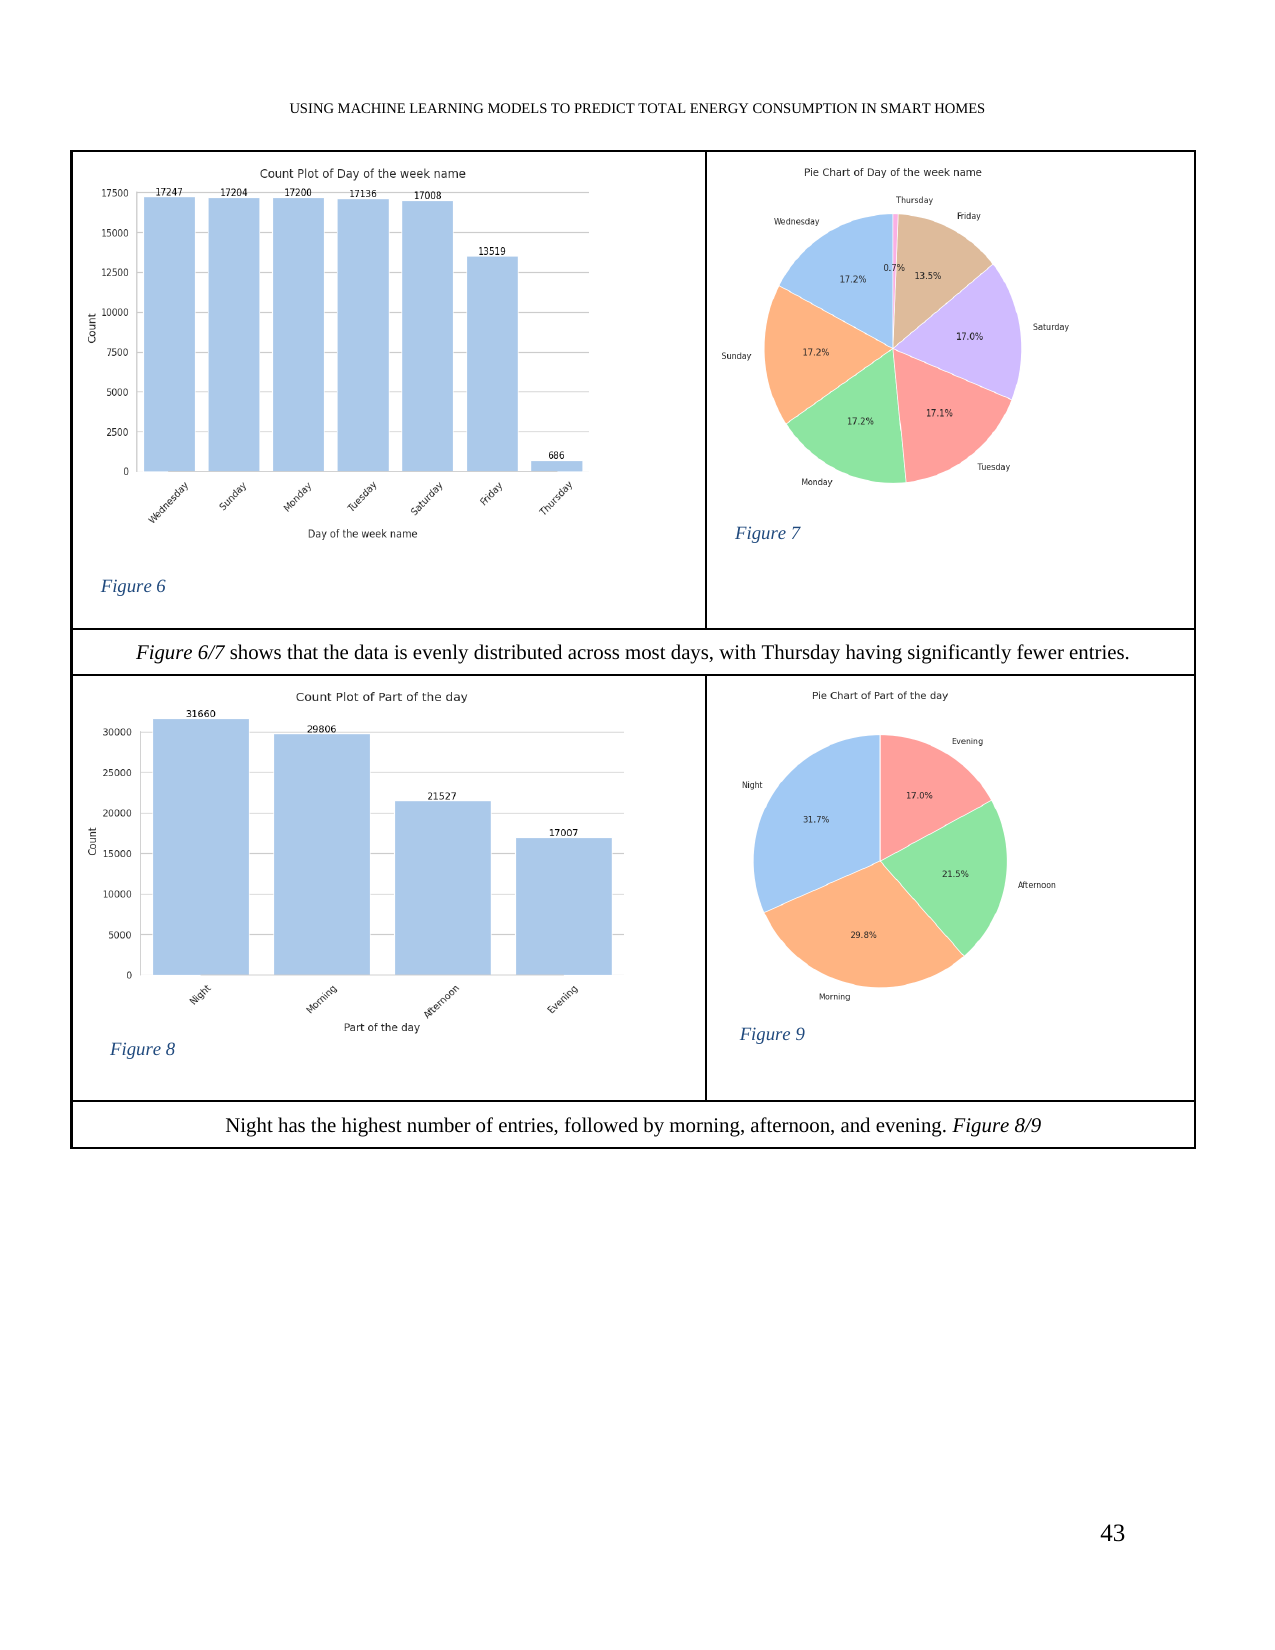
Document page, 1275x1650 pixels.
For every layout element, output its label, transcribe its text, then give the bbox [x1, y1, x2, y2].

picture [716, 162, 1074, 522]
table_cell Night has the highest number of entries, followed by morning, afternoon, and evening. Figure 8/9 [73, 1102, 1194, 1147]
table_cell Figure 6/7 shows that the data is evenly distributed across most days, with Thursday having significantly fewer entries. [73, 630, 1194, 674]
picture [81, 686, 629, 1039]
picture [81, 162, 594, 546]
picture [716, 686, 1060, 1024]
